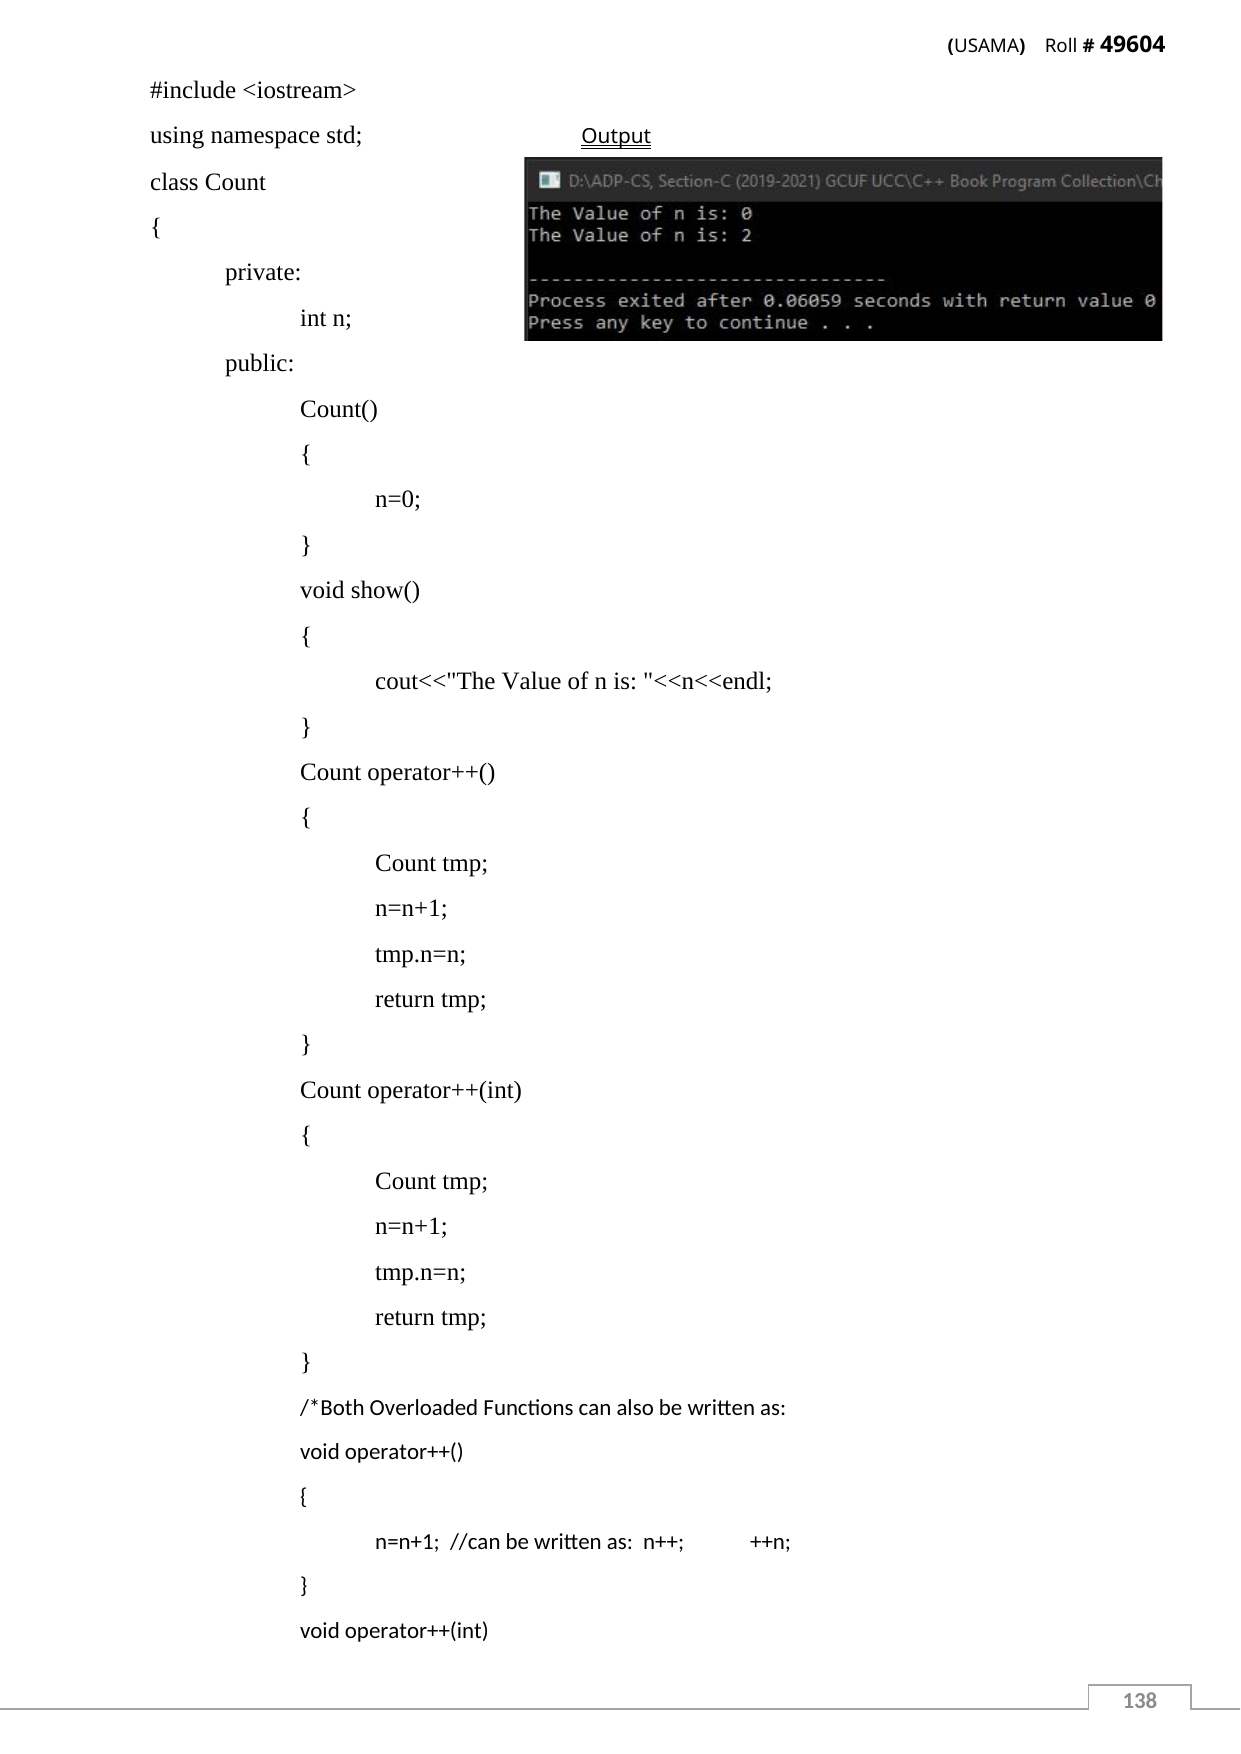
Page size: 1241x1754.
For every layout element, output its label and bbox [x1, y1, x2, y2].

picture [524, 157, 1163, 341]
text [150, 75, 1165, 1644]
